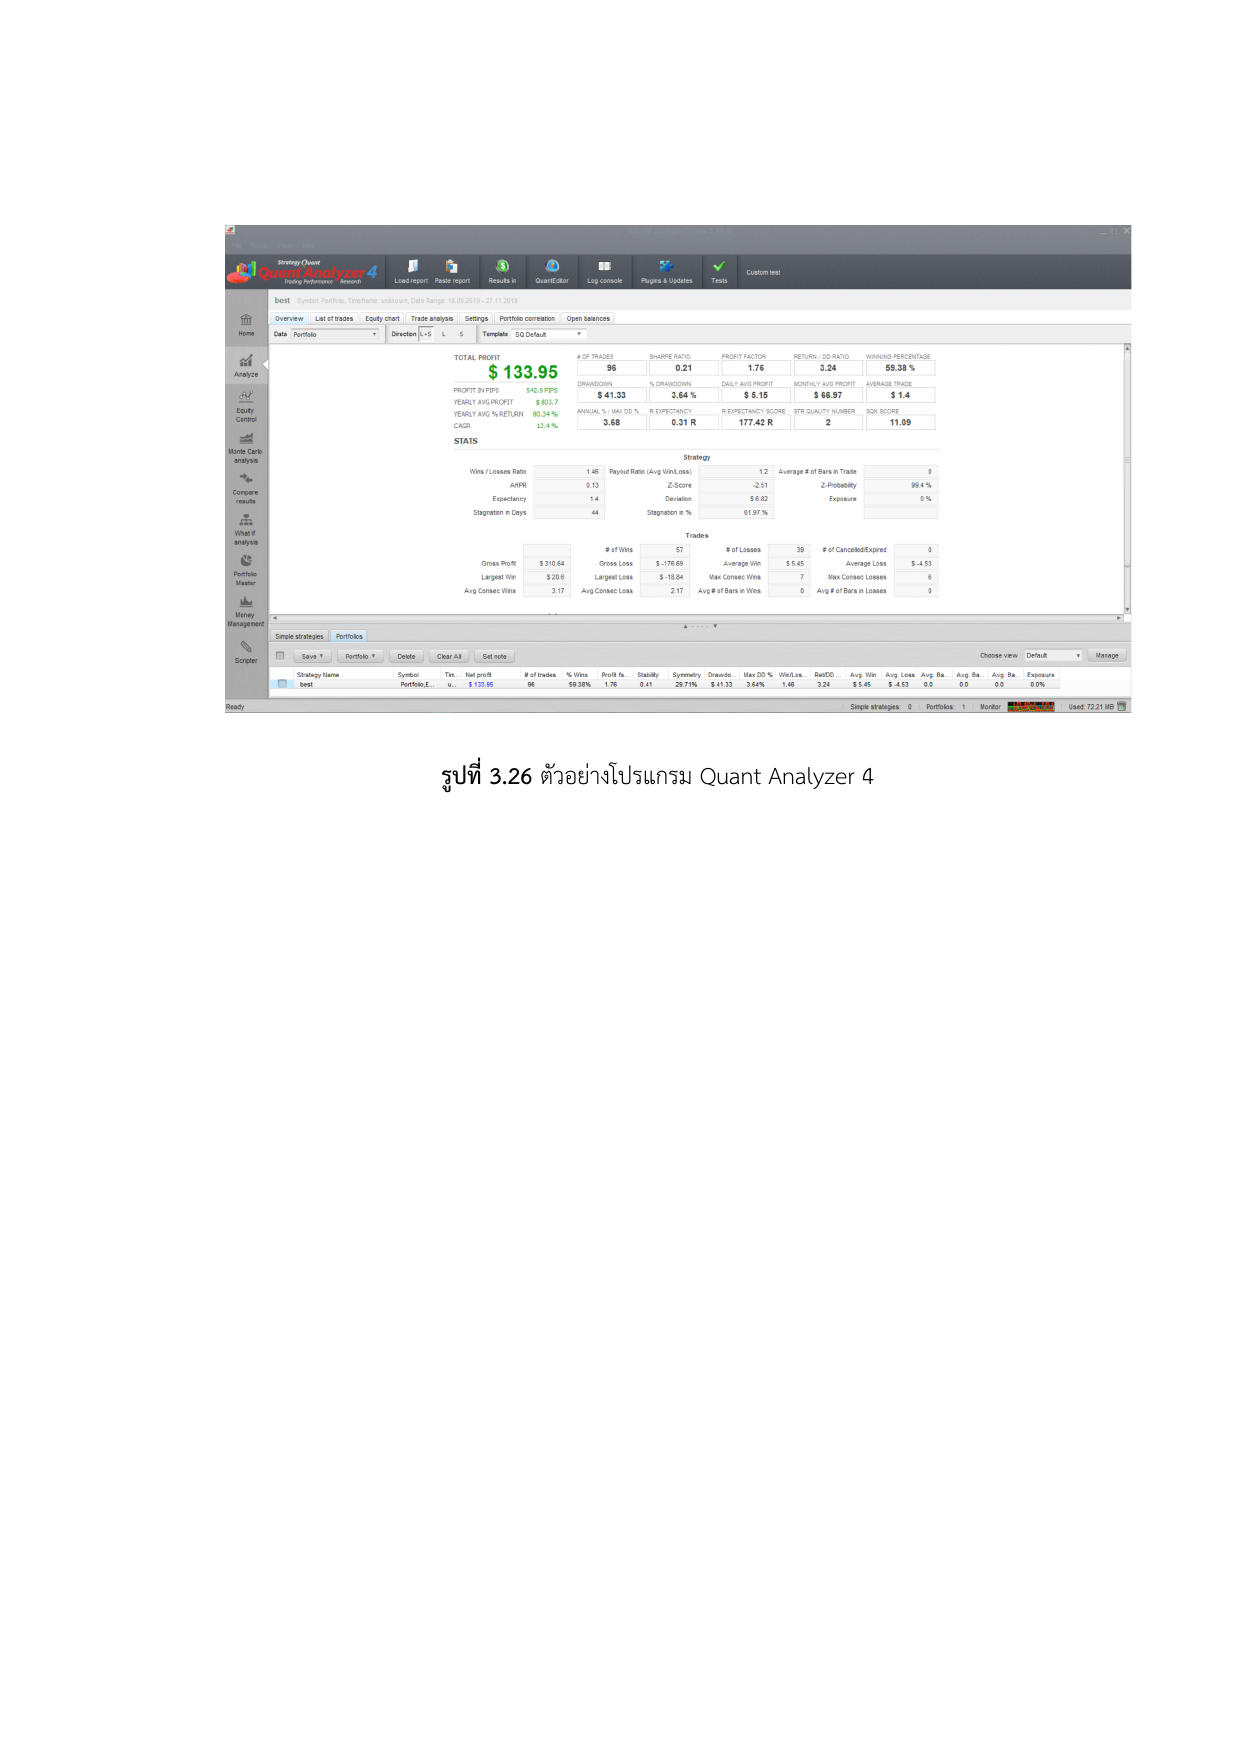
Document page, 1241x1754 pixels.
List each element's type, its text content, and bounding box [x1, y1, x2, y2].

picture [225, 225, 1132, 713]
text รูปที่ 3.26 ตัวอย่างโปรแกรม Quant Analyzer 4 [225, 755, 1090, 793]
